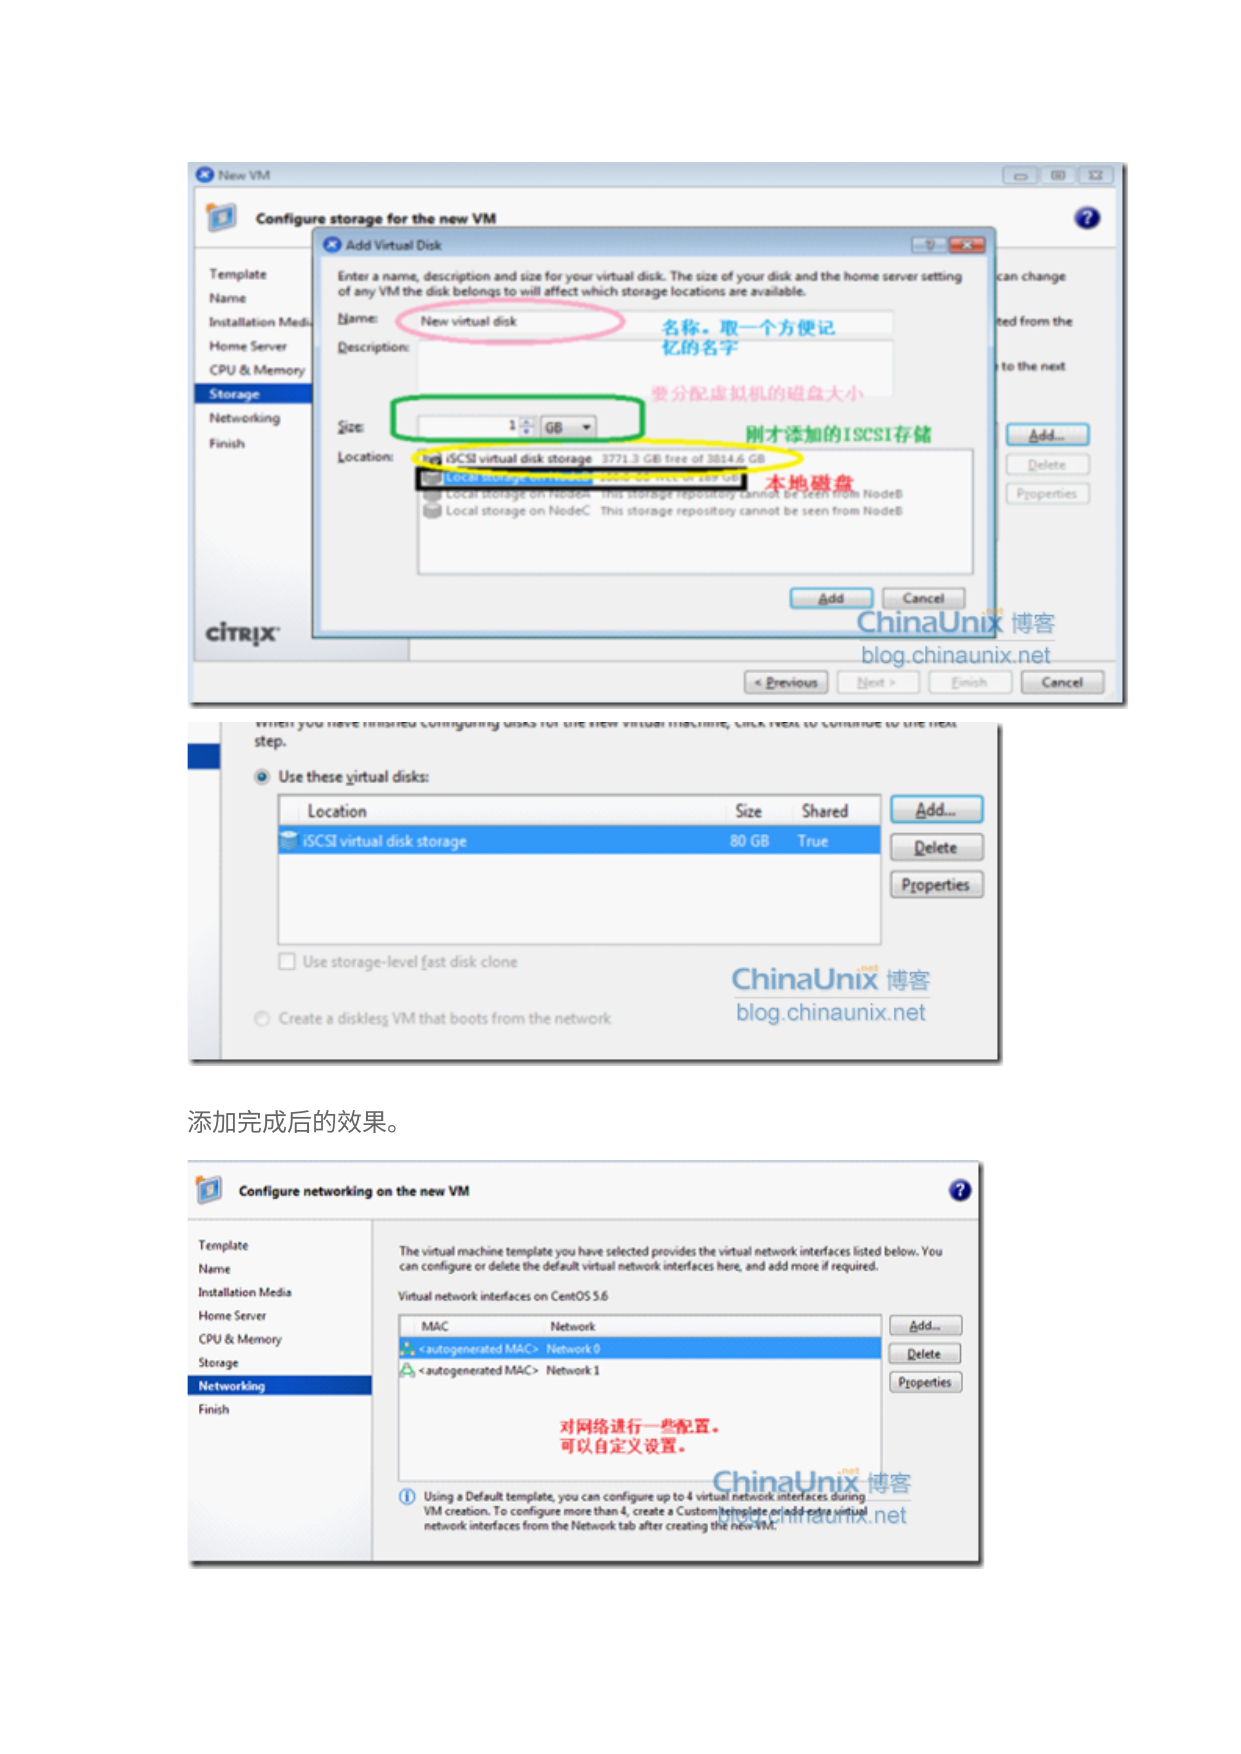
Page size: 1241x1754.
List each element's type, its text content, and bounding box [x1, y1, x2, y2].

picture [187, 1160, 985, 1569]
text 添加完成后的效果。 [187, 1088, 1053, 1153]
picture [187, 162, 1129, 709]
picture [187, 722, 1004, 1066]
